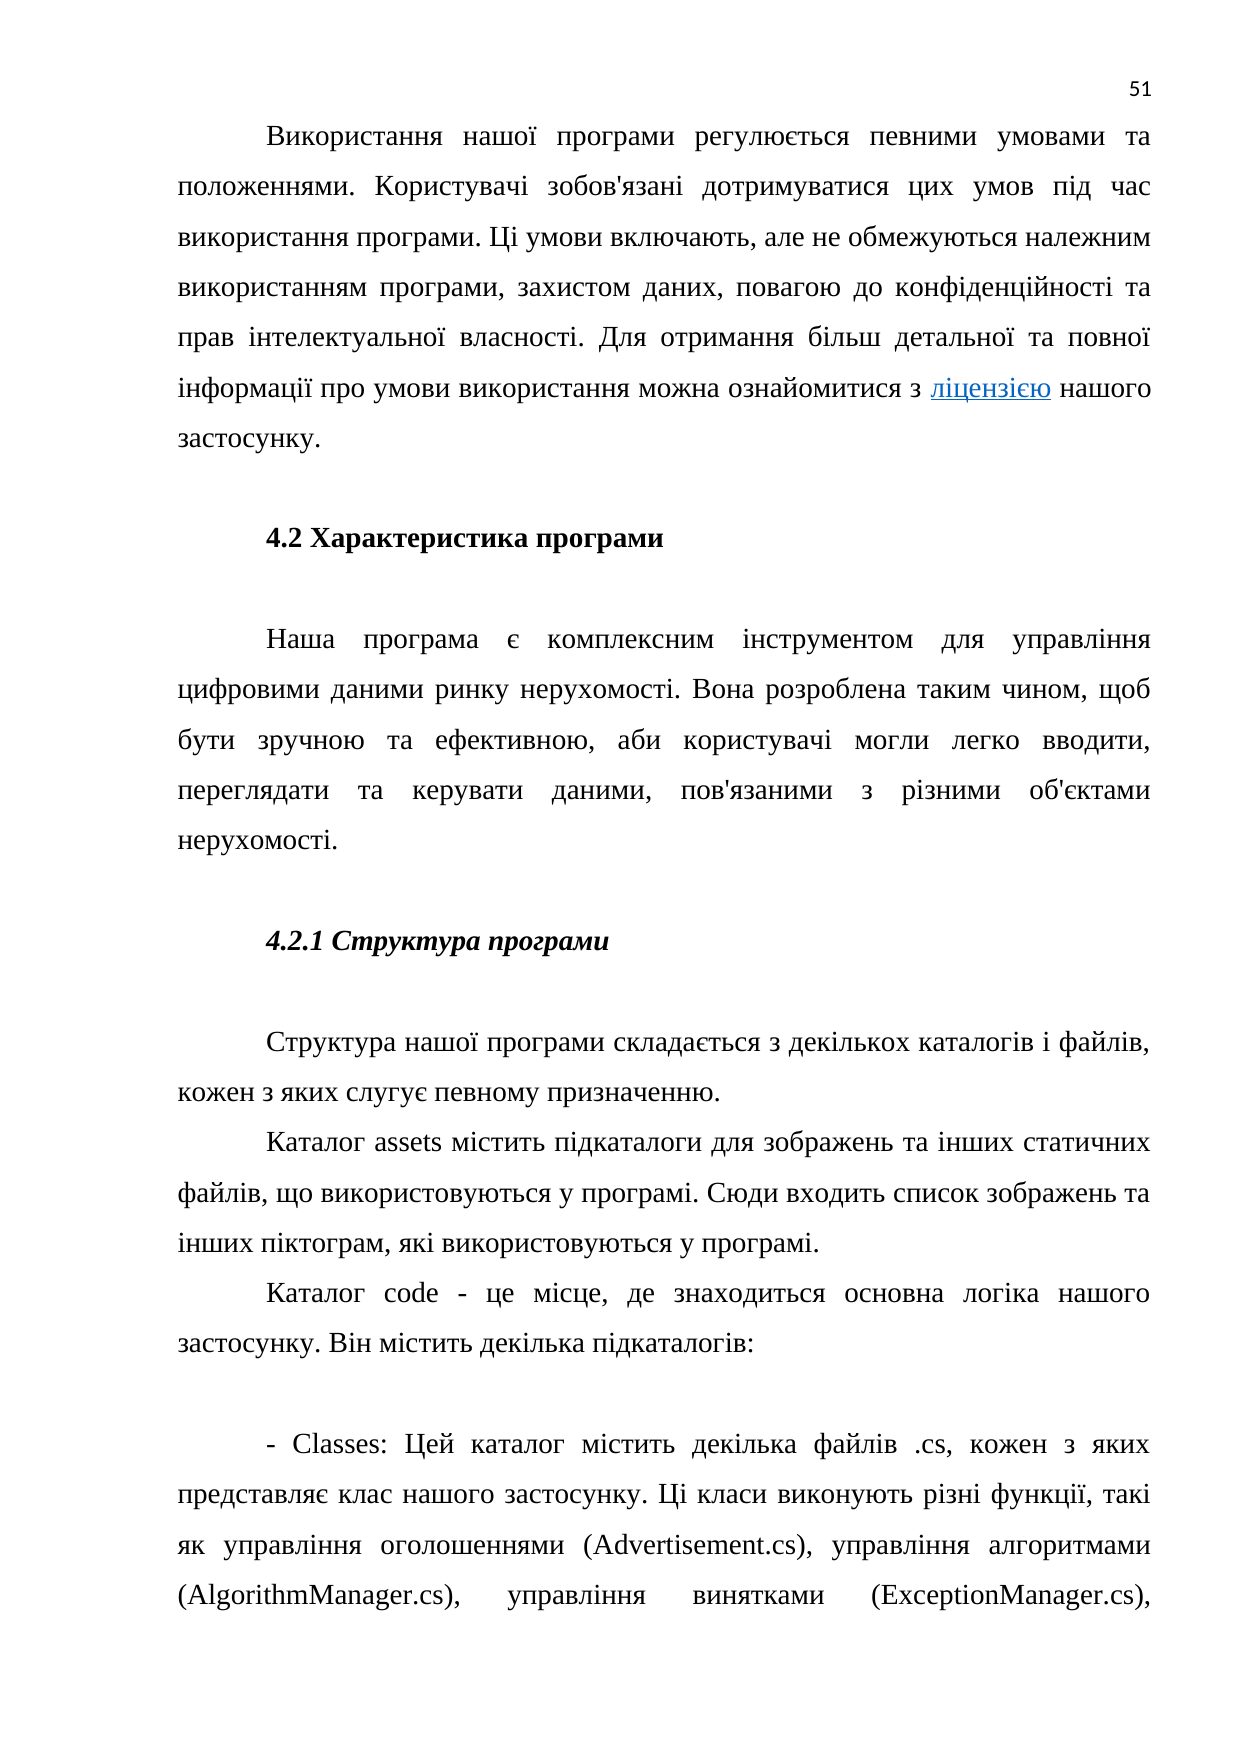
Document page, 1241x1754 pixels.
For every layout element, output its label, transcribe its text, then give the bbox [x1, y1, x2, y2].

text Каталог assets містить підкаталоги для зображень та інших статичних файлів, що використовуються у програмі. Сюди входить список зображень та інших піктограм, які використовуються у програмі. [177, 1124, 1152, 1258]
text Використання нашої програми регулюється певними умовами та положеннями. Користувачі зобов'язані дотримуватися цих умов під час використання програми. Ці умови включають, але не обмежуються належним використанням програми, захистом даних, повагою до конфіденційності та прав інтелектуальної власності. Для отримання більш детальної та повної інформації про умови використання можна ознайомитися з ліцензією нашого застосунку. [177, 118, 1152, 453]
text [177, 1426, 1152, 1611]
title 4.2 Характеристика програми [177, 521, 1152, 554]
title 4.2.1 Структура програми [177, 923, 1152, 957]
text Структура нашої програми складається з декількох каталогів і файлів, кожен з яких слугує певному призначенню. [177, 1024, 1152, 1108]
text Каталог code - це місце, де знаходиться основна логіка нашого застосунку. Він містить декілька підкаталогів: [177, 1275, 1152, 1359]
text Наша програма є комплексним інструментом для управління цифровими даними ринку нерухомості. Вона розроблена таким чином, щоб бути зручною та ефективною, аби користувачі могли легко вводити, переглядати та керувати даними, пов'язаними з різними об'єктами нерухомості. [177, 621, 1152, 856]
